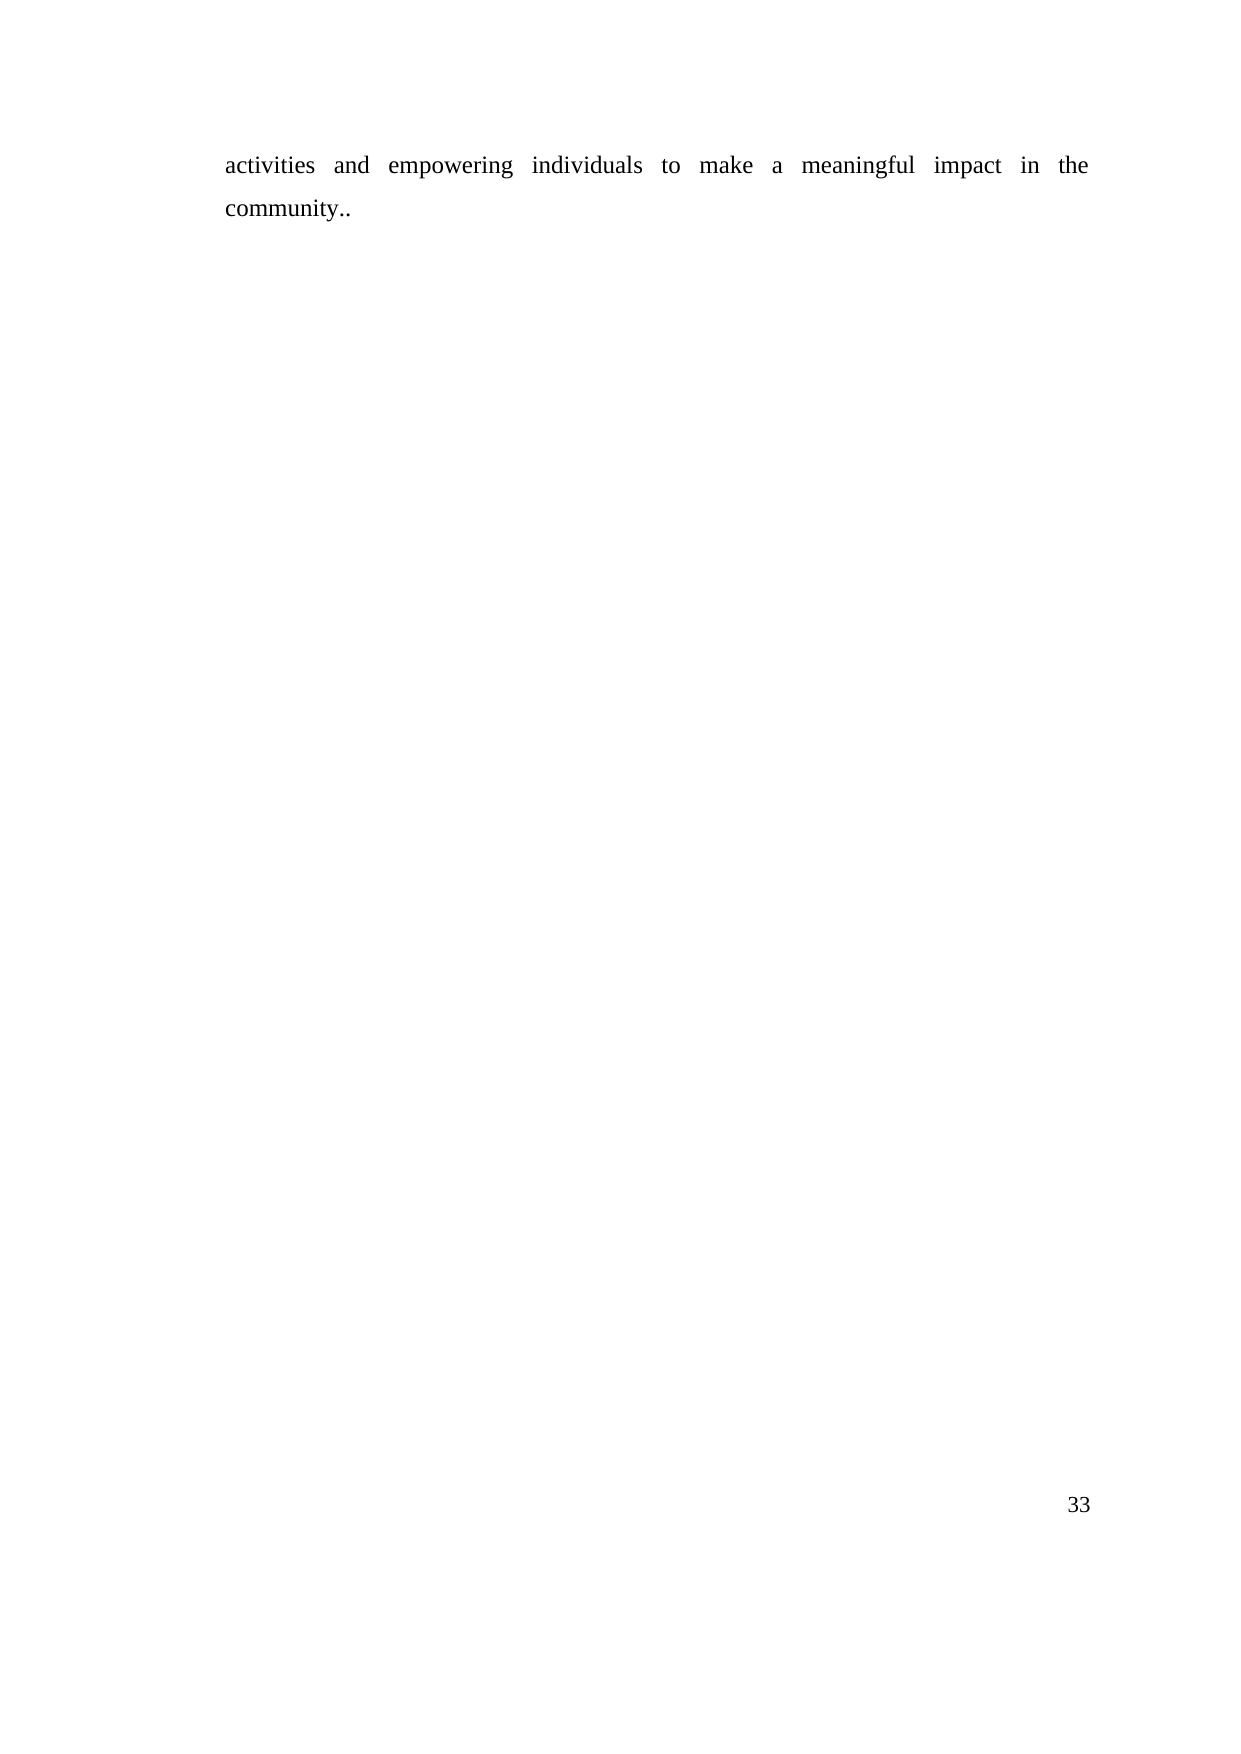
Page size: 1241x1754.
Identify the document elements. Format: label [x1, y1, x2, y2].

text [225, 150, 1090, 222]
